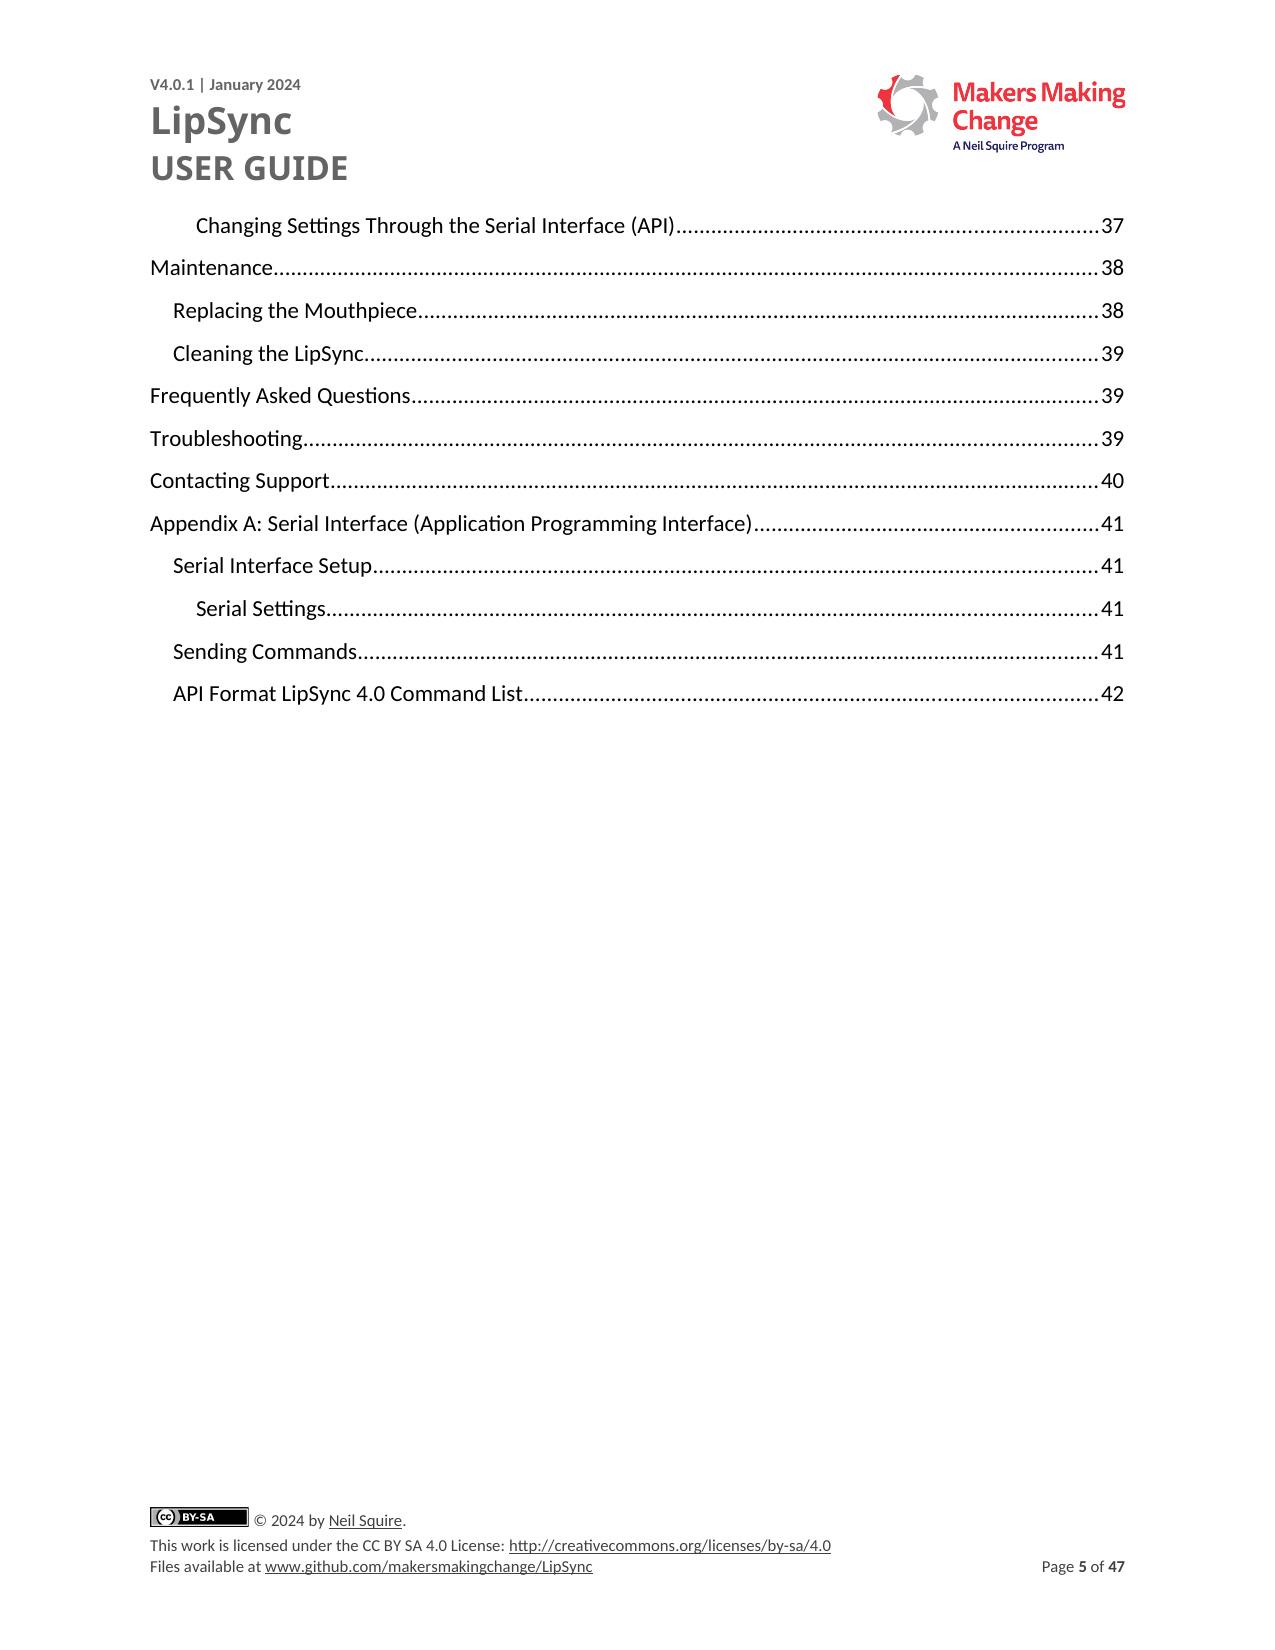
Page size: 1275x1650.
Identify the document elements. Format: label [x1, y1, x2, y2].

picture [877, 75, 1125, 153]
picture [150, 1507, 249, 1527]
